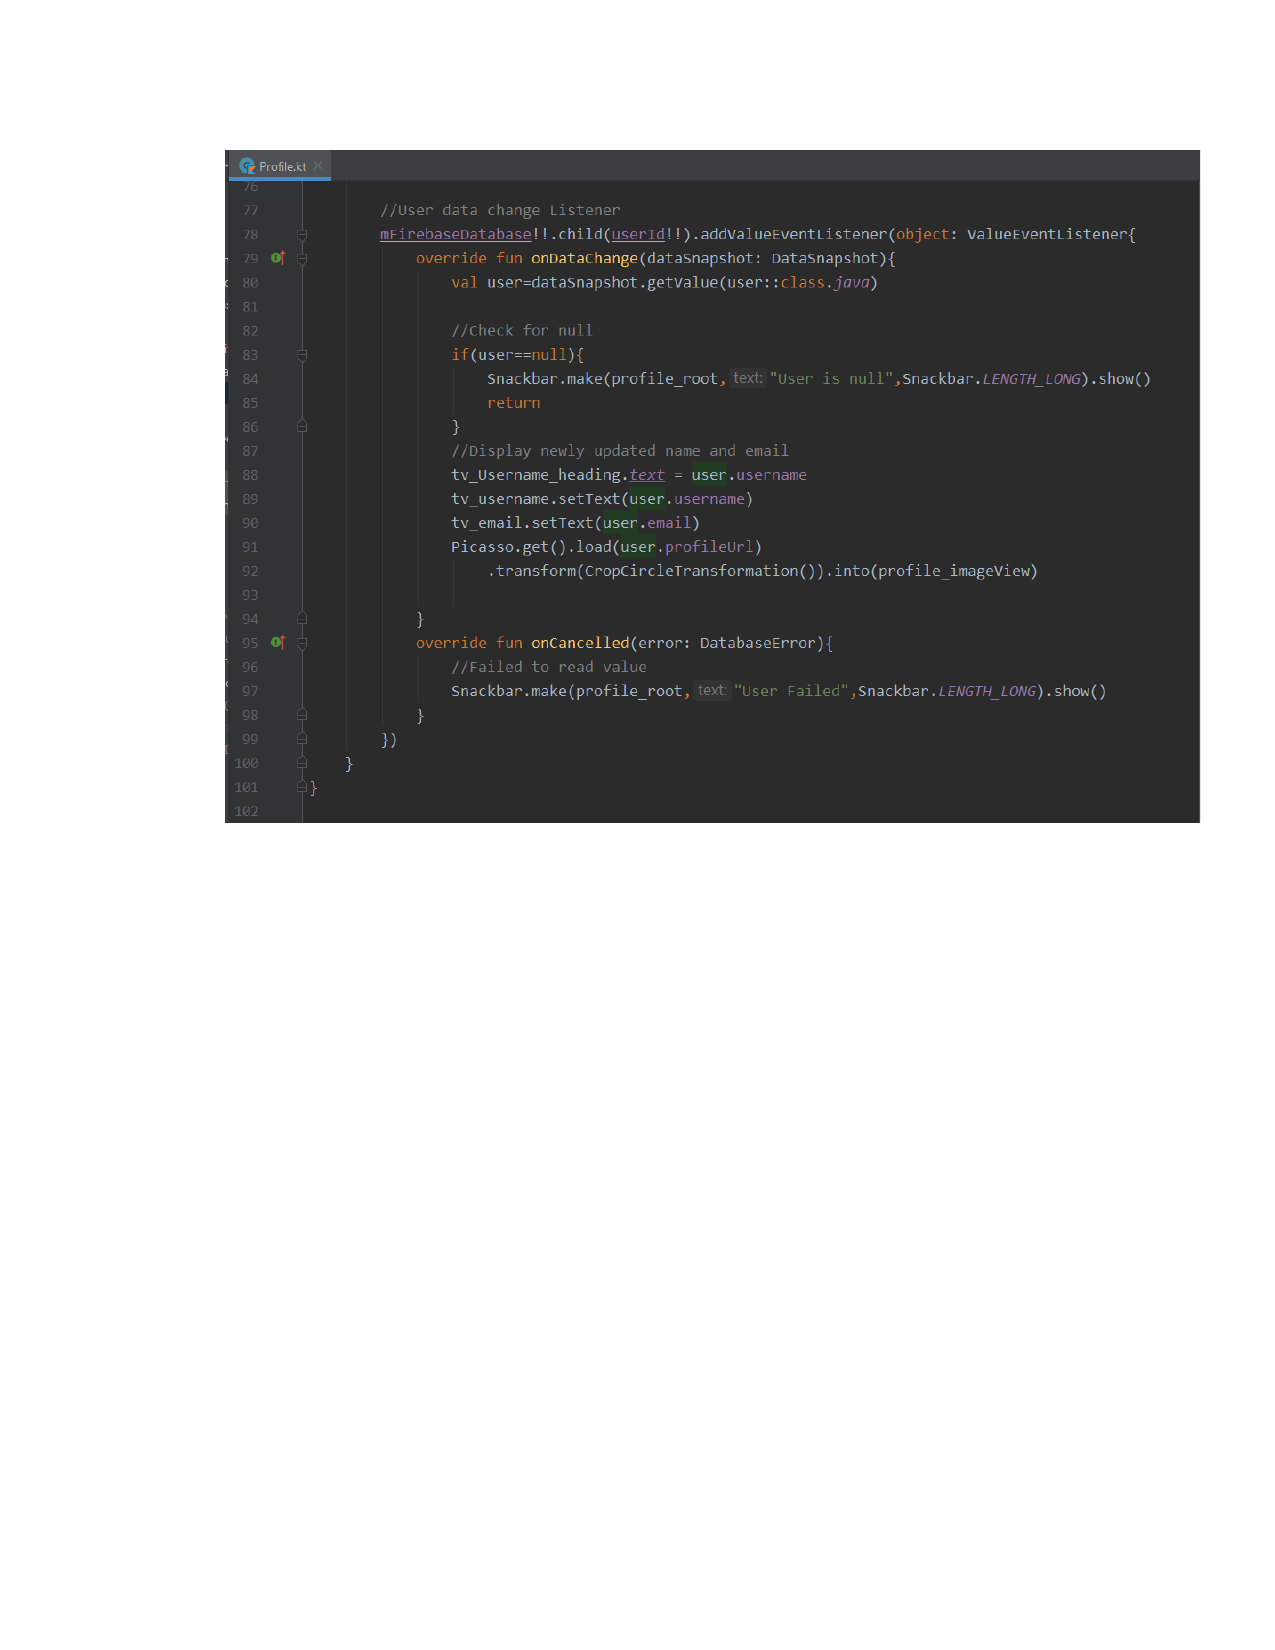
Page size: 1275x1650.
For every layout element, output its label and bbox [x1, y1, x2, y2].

picture [225, 150, 1200, 823]
